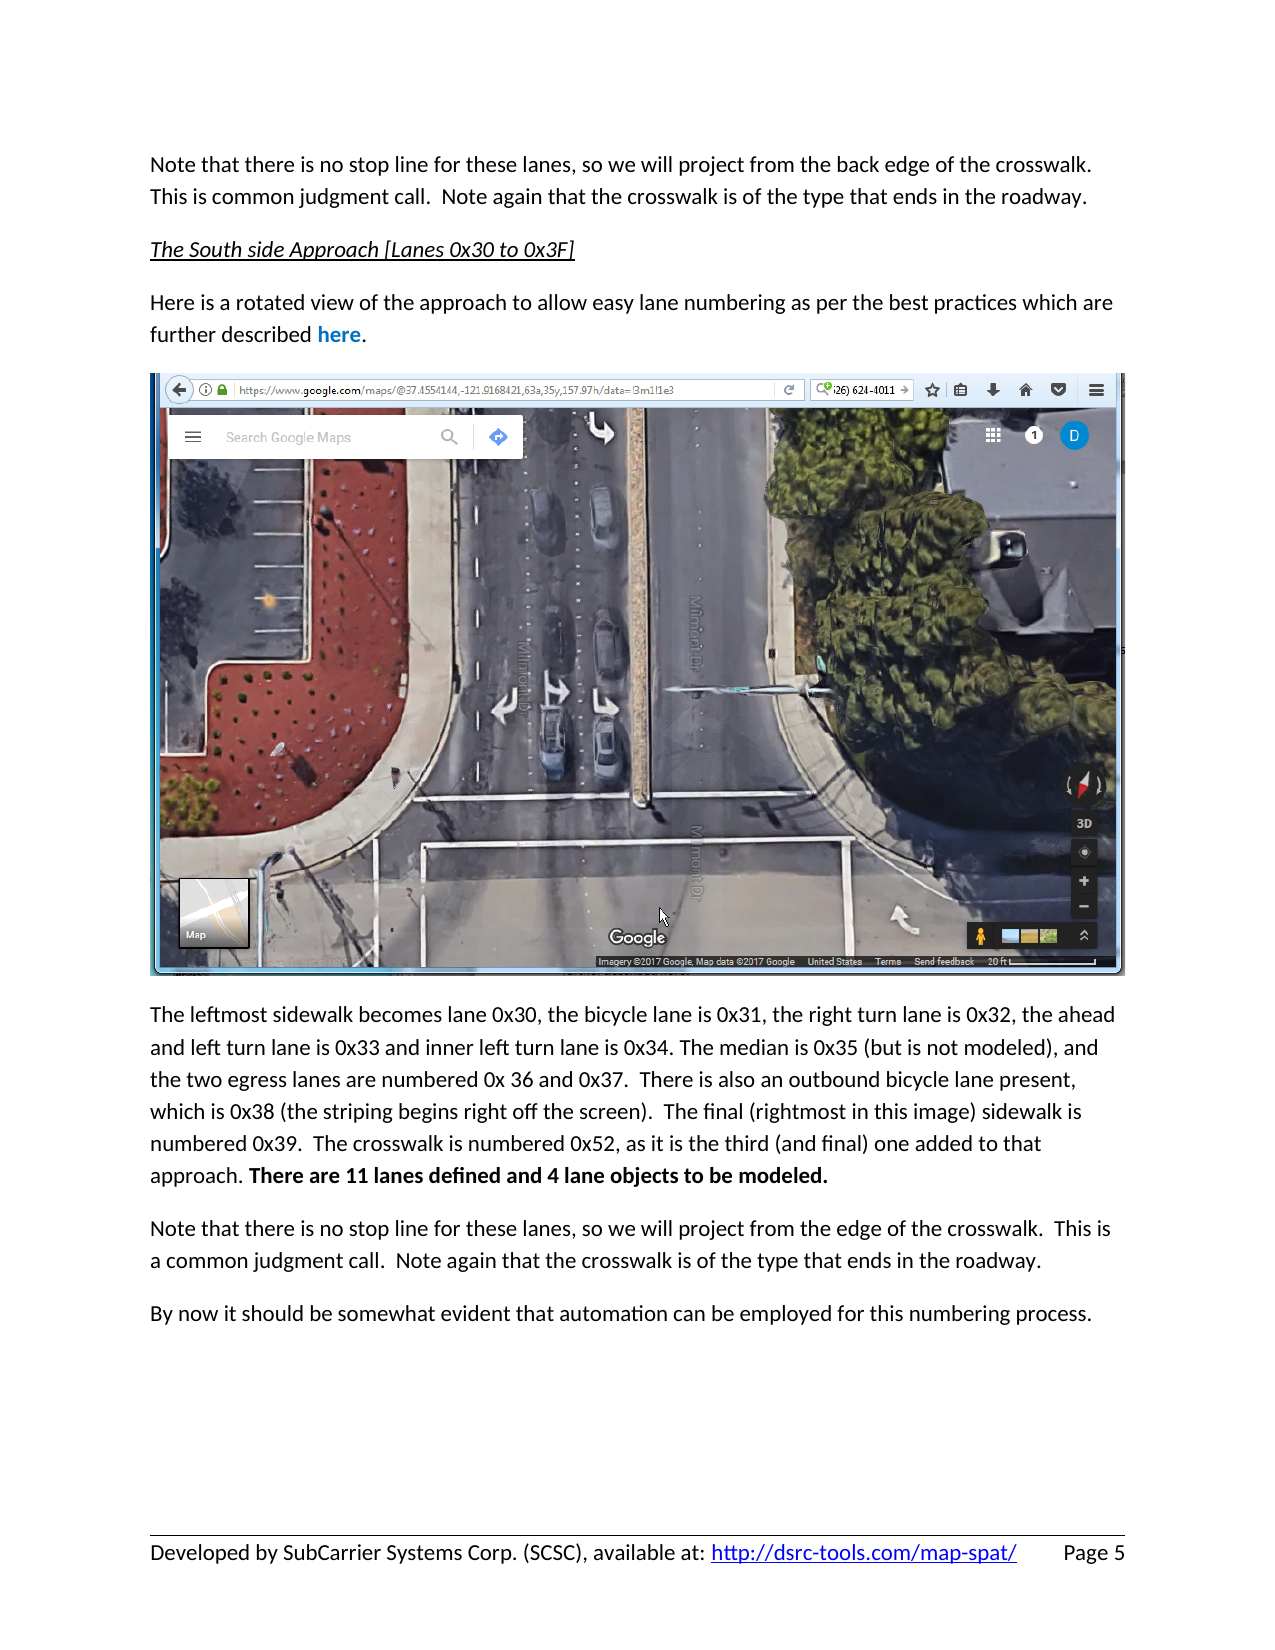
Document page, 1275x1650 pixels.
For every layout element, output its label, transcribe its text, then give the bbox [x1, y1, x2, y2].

text Here is a rotated view of the approach to allow easy lane numbering as per the best practices which are further described here. [150, 288, 1125, 348]
text Note that there is no stop line for these lanes, so we will project from the edge of the crosswalk. This is a common judgment call. Note again that the crosswalk is of the type that ends in the roadway. [150, 1214, 1125, 1274]
text Note that there is no stop line for these lanes, so we will project from the back edge of the crosswalk. This is common judgment call. Note again that the crosswalk is of the type that ends in the roadway. [150, 150, 1125, 210]
picture [150, 373, 1125, 976]
text The South side Approach [Lanes 0x30 to 0x3F] [150, 235, 1125, 263]
text By now it should be somewhat evident that automation can be employed for this numbering process. [150, 1299, 1125, 1328]
text The leftmost sidewalk becomes lane 0x30, the bicycle lane is 0x31, the right turn lane is 0x32, the ahead and left turn lane is 0x33 and inner left turn lane is 0x34. The median is 0x35 (but is not modeled), and the two egress lanes are numbered 0x 36 and 0x37. There is also an outbound bicycle lane present, which is 0x38 (the striping begins right off the screen). The final (rightmost in this image) sidewalk is numbered 0x39. The crosswalk is numbered 0x52, as it is the third (and final) one added to that approach. There are 11 lanes defined and 4 lane objects to be modeled. [150, 1000, 1125, 1189]
